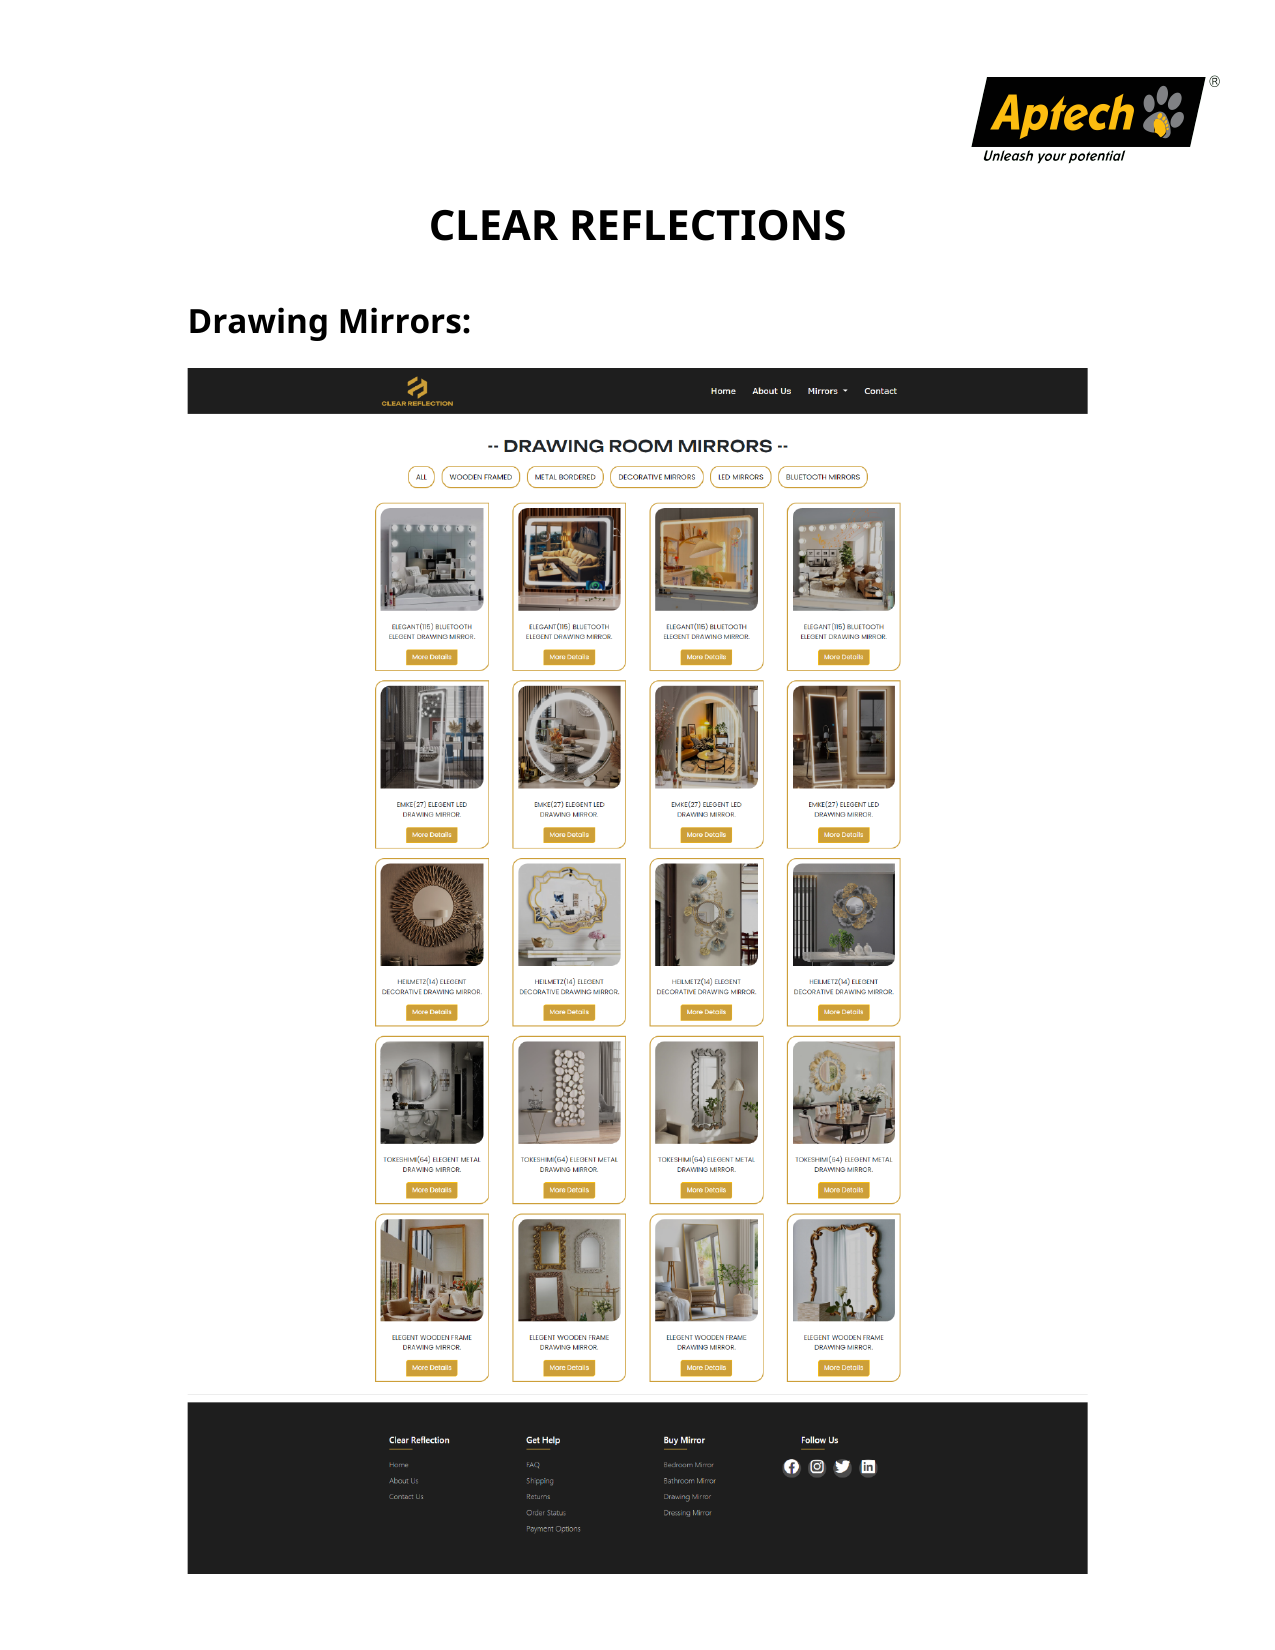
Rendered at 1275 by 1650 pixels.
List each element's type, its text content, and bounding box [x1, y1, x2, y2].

text Drawing Mirrors: [187, 298, 1087, 343]
picture [965, 65, 1222, 169]
text CLEAR REFLECTIONS [187, 195, 1087, 252]
picture [187, 368, 1088, 1574]
